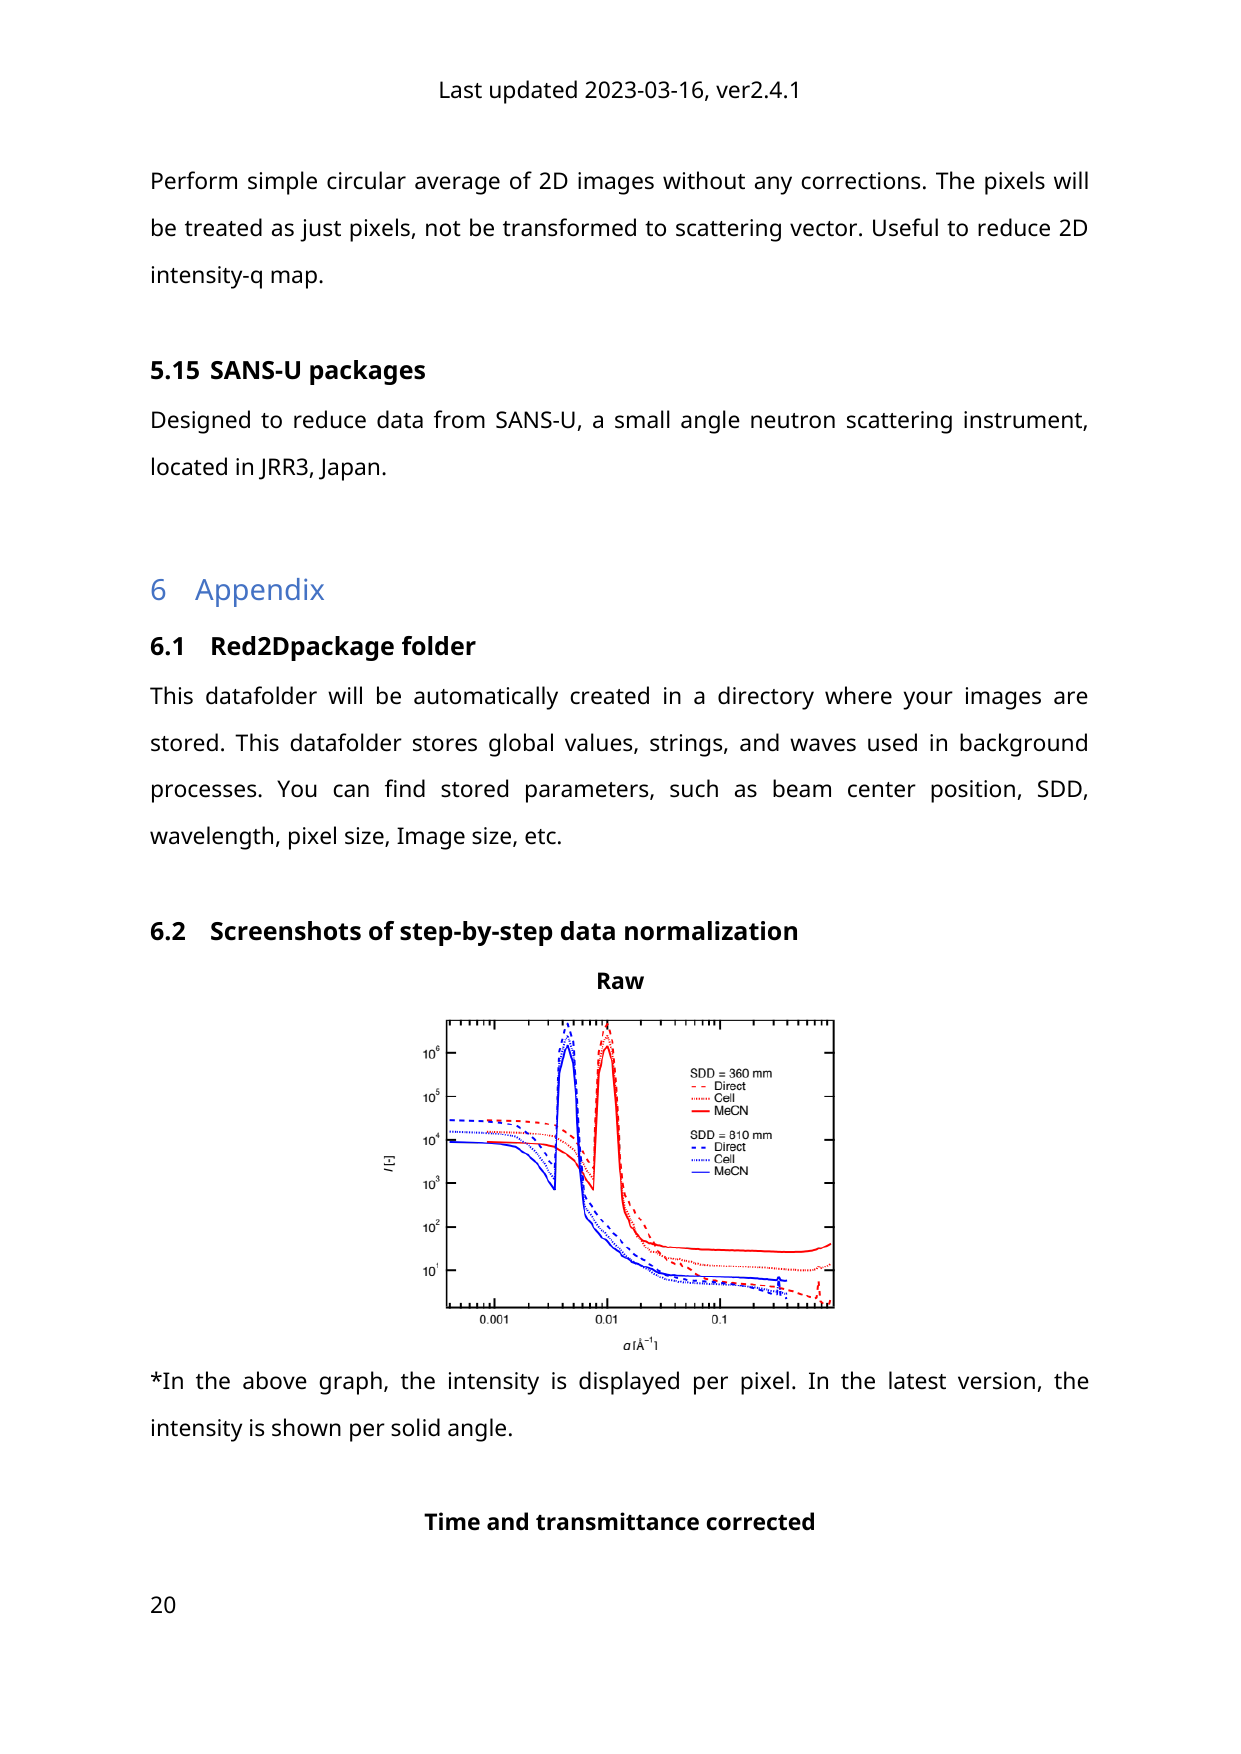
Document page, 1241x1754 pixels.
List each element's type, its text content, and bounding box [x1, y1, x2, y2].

text This datafolder will be automatically created in a directory where your images are stored. This datafolder stores global values, strings, and waves used in background processes. You can find stored parameters, such as beam center position, SDD, wavelength, pixel size, Image size, etc. [150, 680, 1090, 852]
subtitle Screenshots of step-by-step data normalization [150, 914, 1090, 948]
subtitle Appendix [150, 569, 1090, 609]
text Raw [150, 965, 1090, 996]
text Time and transmittance corrected [150, 1506, 1090, 1537]
subtitle Red2Dpackage folder [150, 629, 1090, 663]
text Perform simple circular average of 2D images without any corrections. The pixels will be treated as just pixels, not be transformed to scattering vector. Useful to reduce 2D intensity-q map. [150, 165, 1090, 290]
text Designed to reduce data from SANS-U, a small angle neutron scattering instrument, located in JRR3, Japan. [150, 403, 1090, 482]
text *In the above graph, the intensity is displayed per pixel. In the latest version, the intensity is shown per solid angle. [150, 1365, 1090, 1443]
subtitle SANS-U packages [150, 352, 1090, 387]
